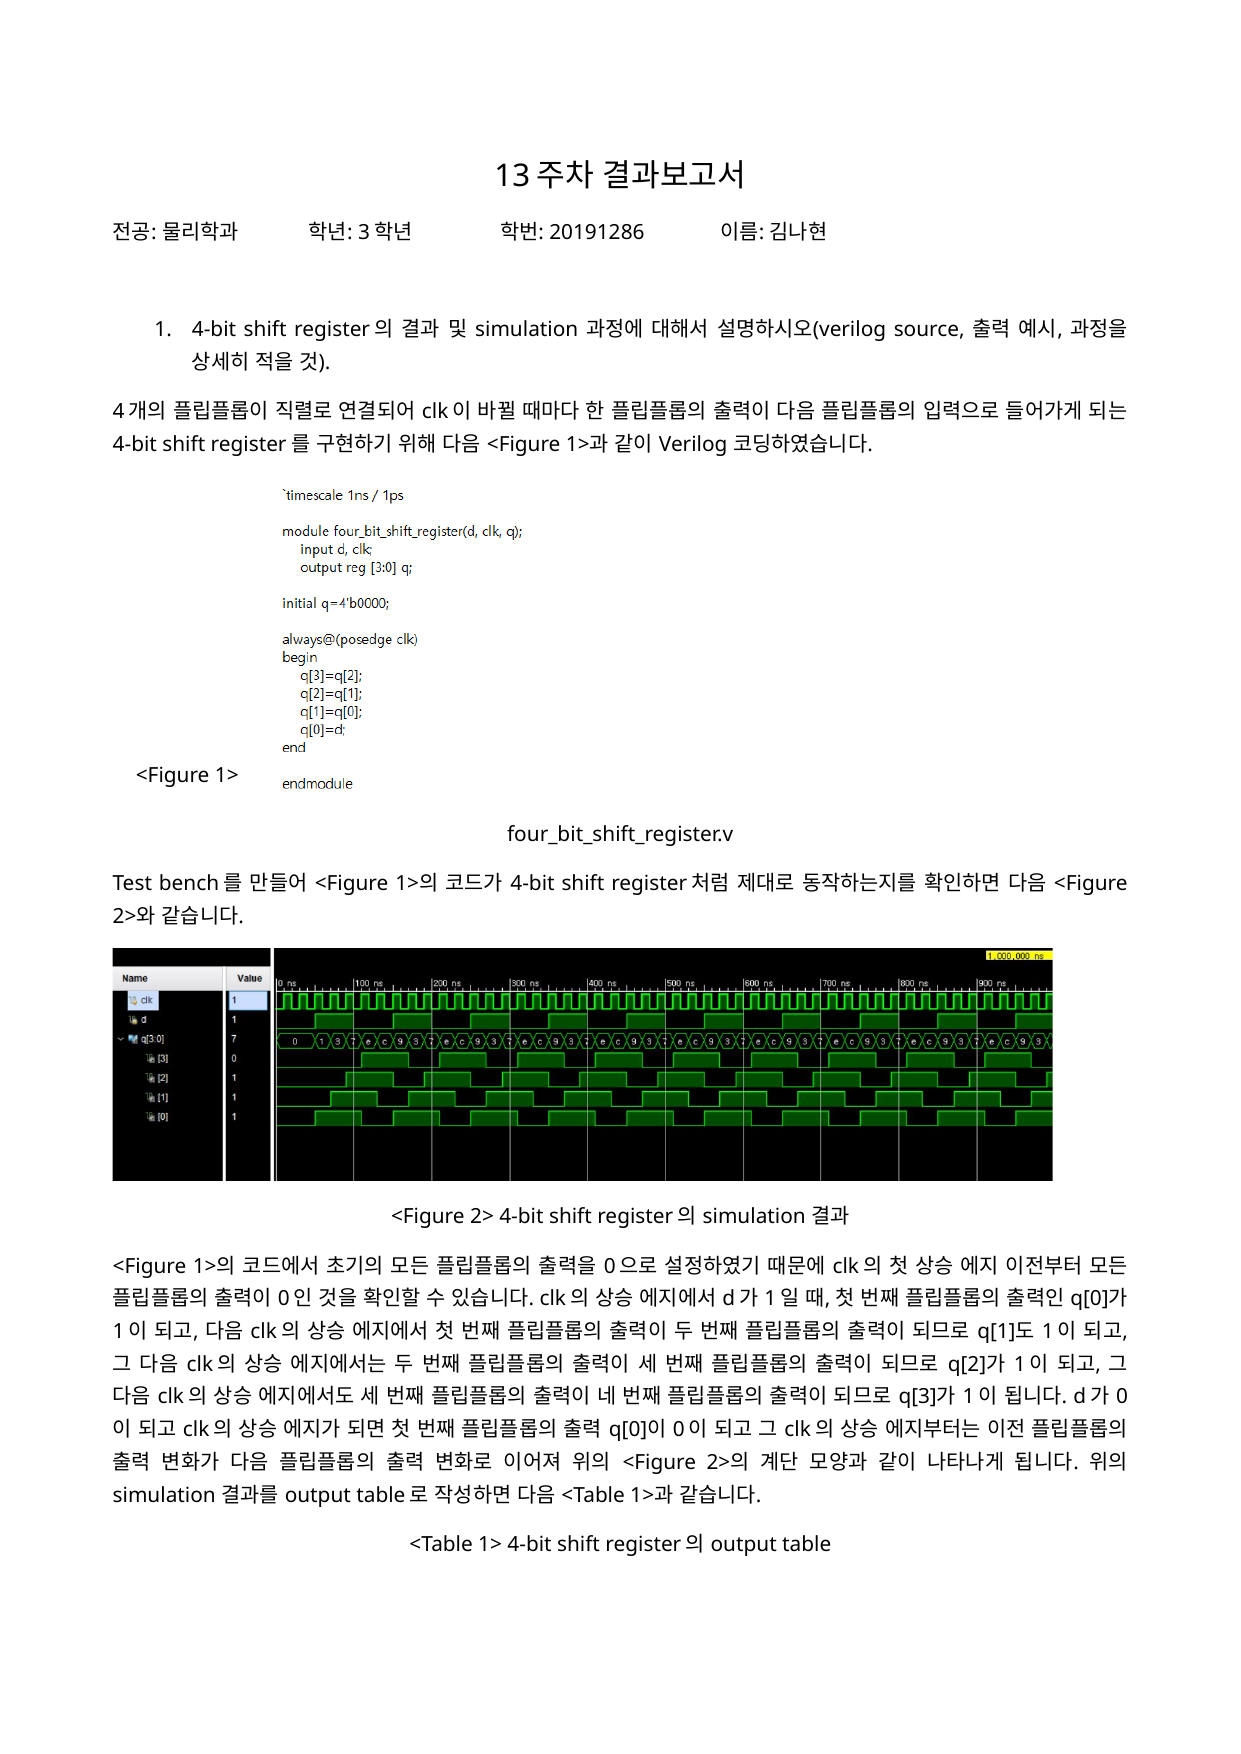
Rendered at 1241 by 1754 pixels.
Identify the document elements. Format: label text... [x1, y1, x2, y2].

text 13주차 결과보고서 [112, 150, 1128, 195]
text <Figure 1> four_bit_shift_register.v [112, 760, 1128, 848]
text 4개의 플립플롭이 직렬로 연결되어 clk이 바뀔 때마다 한 플립플롭의 출력이 다음 플립플롭의 입력으로 들어가게 되는 4-bit shift register를 구현하기 위해 다음 <Figure 1>과 같이 Verilog 코딩하였습니다. [112, 394, 1128, 457]
list 4-bit shift register의 결과 및 simulation 과정에 대해서 설명하시오(verilog source, 출력 예시, 과정을 상세히 적을 것). [154, 312, 1128, 375]
text <Figure 2> 4-bit shift register의 simulation 결과 [112, 1199, 1128, 1230]
text <Figure 1>의 코드에서 초기의 모든 플립플롭의 출력을 0으로 설정하였기 때문에 clk의 첫 상승 에지 이전부터 모든 플립플롭의 출력이 0인 것을 확인할 수 있습니다. clk의 상승 에지에서 d가 1일 때, 첫 번째 플립플롭의 출력인 q[0]가 1이 되고, 다음 clk의 상승 에지에서 첫 번째 플립플롭의 출력이 두 번째 플립플롭의 출력이 되므로 q[1]도 1이 되고, 그 다음 clk의 상승 에지에서는 두 번째 플립플롭의 출력이 세 번째 플립플롭의 출력이 되므로 q[2]가 1이 되고, 그 다음 clk의 상승 에지에서도 세 번째 플립플롭의 출력이 네 번째 플립플롭의 출력이 되므로 q[3]가 1이 됩니다. d가 0이 되고 clk의 상승 에지가 되면 첫 번째 플립플롭의 출력 q[0]이 0이 되고 그 clk의 상승 에지부터는 이전 플립플롭의 출력 변화가 다음 플립플롭의 출력 변화로 이어져 위의 <Figure 2>의 계단 모양과 같이 나타나게 됩니다. 위의 simulation 결과를 output table로 작성하면 다음 <Table 1>과 같습니다. [112, 1249, 1128, 1508]
text Test bench를 만들어 <Figure 1>의 코드가 4-bit shift register처럼 제대로 동작하는지를 확인하면 다음 <Figure 2>와 같습니다. [112, 867, 1128, 929]
picture [280, 476, 1018, 805]
text <Table 1> 4-bit shift register의 output table [112, 1527, 1128, 1557]
picture [112, 948, 1053, 1181]
text 전공: 물리학과 학년: 3학년 학번: 20191286 이름: 김나현 [112, 216, 1128, 246]
